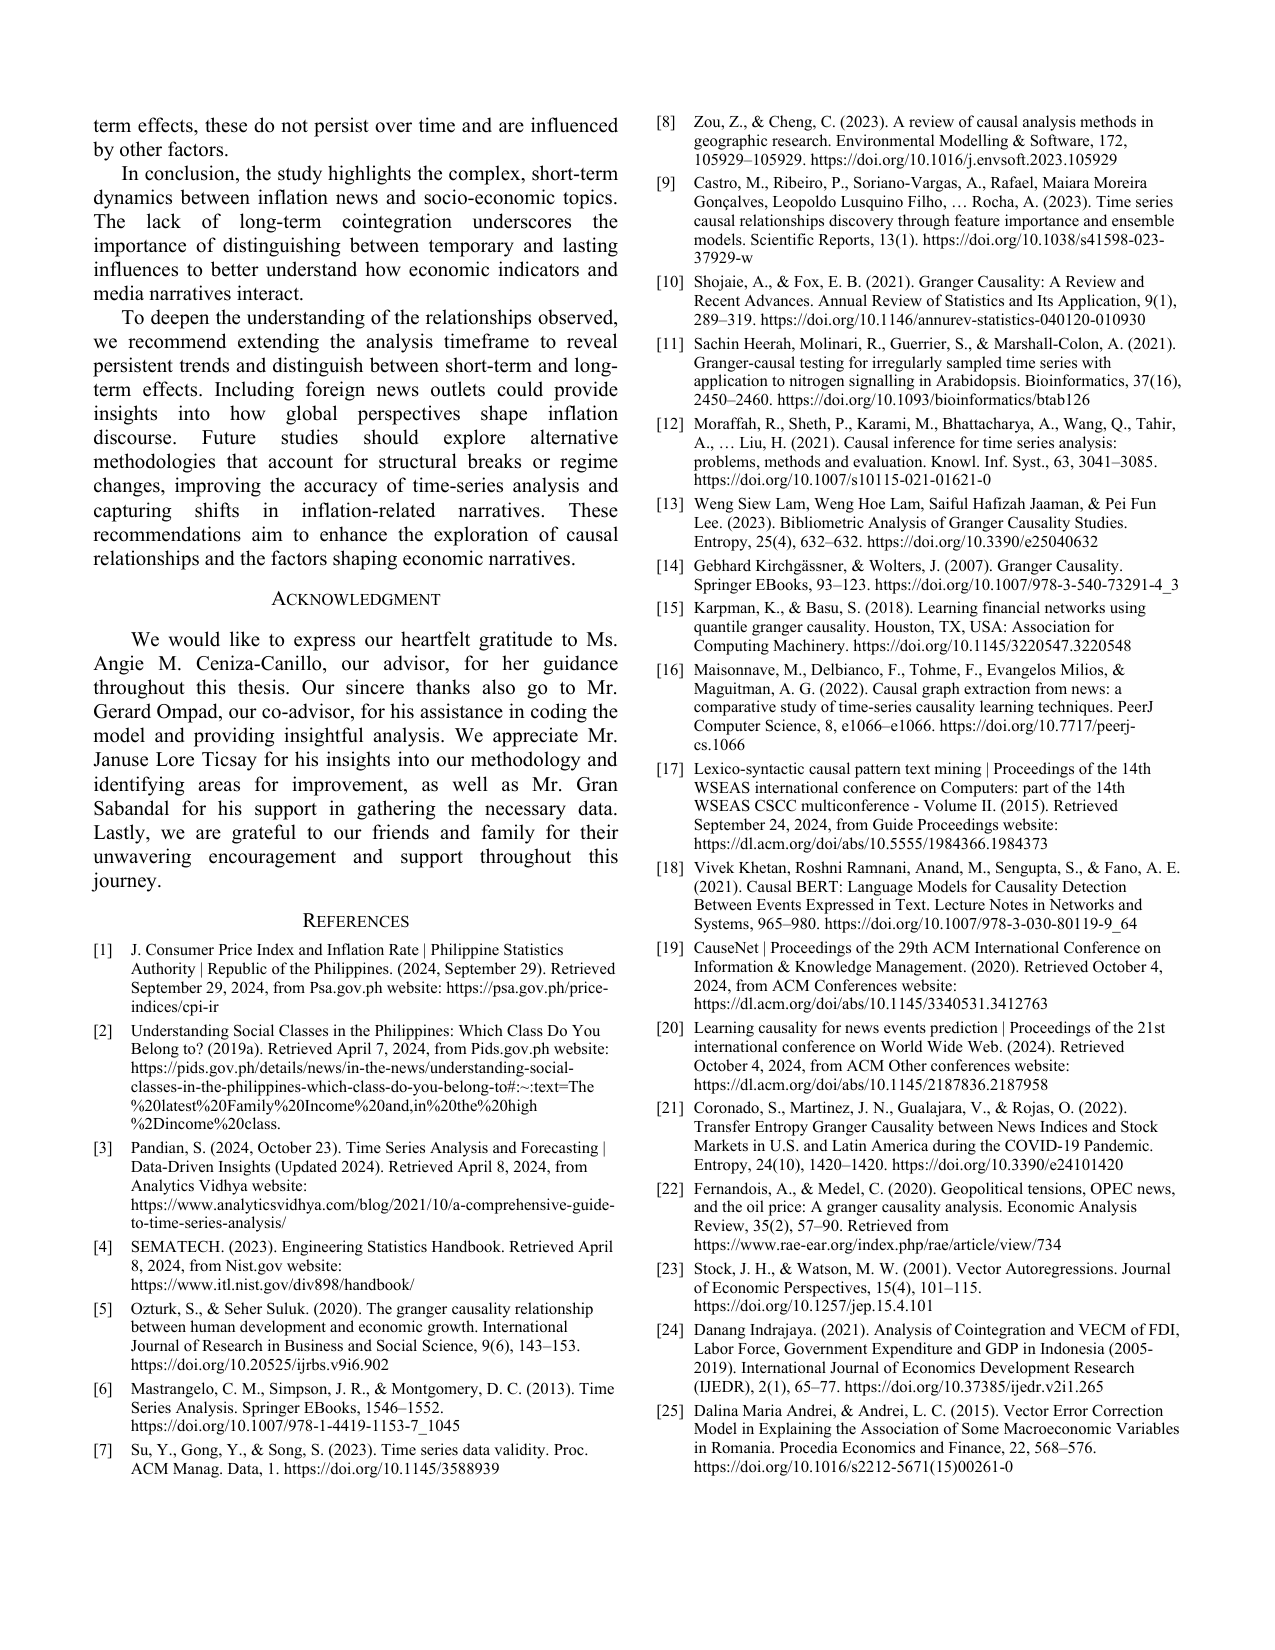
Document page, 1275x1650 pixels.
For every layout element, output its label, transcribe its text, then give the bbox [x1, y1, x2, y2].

text Shojaie, A., & Fox, E. B. (2021). Granger Causality: A Review and Recent Advances. Annual Review of Statistics and Its Application, 9(1), 289–319. https://doi.org/10.1146/annurev-statistics-040120-010930 [656, 273, 1182, 329]
text Gebhard Kirchgässner, & Wolters, J. (2007). Granger Causality. Springer EBooks, 93–123. https://doi.org/10.1007/978-3-540-73291-4_3 [656, 556, 1182, 594]
text Moraffah, R., Sheth, P., Karami, M., Bhattacharya, A., Wang, Q., Tahir, A., … Liu, H. (2021). Causal inference for time series analysis: problems, methods and evaluation. Knowl. Inf. Syst., 63, 3041–3085. https://doi.org/10.1007/s10115-021-01621-0 [656, 414, 1182, 489]
text Stock, J. H., & Watson, M. W. (2001). Vector Autoregressions. Journal of Economic Perspectives, 15(4), 101–115. https://doi.org/10.1257/jep.15.4.101 [656, 1259, 1182, 1316]
text Understanding Social Classes in the Philippines: Which Class Do You Belong to? (2019a). Retrieved April 7, 2024, from Pids.gov.ph website: https://pids.gov.ph/details/news/in-the-news/understanding-social-classes-in-the-philippines-which-class-do-you-belong-to#:~:text=The%20latest%20Family%20Income%20and,in%20the%20high%2Dincome%20class. [93, 1021, 619, 1133]
text ‌Sachin Heerah, Molinari, R., Guerrier, S., & Marshall-Colon, A. (2021). Granger-causal testing for irregularly sampled time series with application to nitrogen signalling in Arabidopsis. Bioinformatics, 37(16), 2450–2460. https://doi.org/10.1093/bioinformatics/btab126 [656, 334, 1182, 409]
text ‌SEMATECH. (2023). Engineering Statistics Handbook. Retrieved April 8, 2024, from Nist.gov website: https://www.itl.nist.gov/div898/handbook/ [93, 1238, 619, 1294]
subtitle Acknowledgment [93, 586, 619, 610]
text Karpman, K., & Basu, S. (2018). Learning financial networks using quantile granger causality. Houston, TX, USA: Association for Computing Machinery. https://doi.org/10.1145/3220547.3220548 [656, 599, 1182, 655]
text Dalina Maria Andrei, & Andrei, L. C. (2015). Vector Error Correction Model in Explaining the Association of Some Macroeconomic Variables in Romania. Procedia Economics and Finance, 22, 568–576. https://doi.org/10.1016/s2212-5671(15)00261-0 [656, 1401, 1182, 1476]
text ‌Zou, Z., & Cheng, C. (2023). A review of causal analysis methods in geographic research. Environmental Modelling & Software, 172, 105929–105929. https://doi.org/10.1016/j.envsoft.2023.105929 [656, 112, 1182, 169]
subtitle References [93, 908, 619, 932]
text Fernandois, A., & Medel, C. (2020). Geopolitical tensions, OPEC news, and the oil price: A granger causality analysis. Economic Analysis Review, 35(2), 57–90. Retrieved from https://www.rae-ear.org/index.php/rae/article/view/734 [656, 1179, 1182, 1254]
text CauseNet | Proceedings of the 29th ACM International Conference on Information & Knowledge Management. (2020). Retrieved October 4, 2024, from ACM Conferences website: https://dl.acm.org/doi/abs/10.1145/3340531.3412763 [656, 938, 1182, 1013]
text J. Consumer Price Index and Inflation Rate | Philippine Statistics Authority | Republic of the Philippines. (2024, September 29). Retrieved September 29, 2024, from Psa.gov.ph website: https://psa.gov.ph/price-indices/cpi-ir [93, 941, 619, 1016]
text Danang Indrajaya. (2021). Analysis of Cointegration and VECM of FDI, Labor Force, Government Expenditure and GDP in Indonesia (2005-2019). International Journal of Economics Development Research (IJEDR), 2(1), 65–77. https://doi.org/10.37385/ijedr.v2i1.265 [656, 1321, 1182, 1396]
text Pandian, S. (2024, October 23). Time Series Analysis and Forecasting | Data-Driven Insights (Updated 2024). Retrieved April 8, 2024, from Analytics Vidhya website: https://www.analyticsvidhya.com/blog/2021/10/a-comprehensive-guide-to-time-series-analysis/ [93, 1139, 619, 1232]
text In conclusion, the study highlights the complex, short-term dynamics between inflation news and socio-economic topics. The lack of long-term cointegration underscores the importance of distinguishing between temporary and lasting influences to better understand how economic indicators and media narratives interact. [93, 161, 619, 305]
text Mastrangelo, C. M., Simpson, J. R., & Montgomery, D. C. (2013). Time Series Analysis. Springer EBooks, 1546–1552. https://doi.org/10.1007/978-1-4419-1153-7_1045 [93, 1379, 619, 1436]
text Coronado, S., Martinez, J. N., Gualajara, V., & Rojas, O. (2022). Transfer Entropy Granger Causality between News Indices and Stock Markets in U.S. and Latin America during the COVID-19 Pandemic. Entropy, 24(10), 1420–1420. https://doi.org/10.3390/e24101420 [656, 1099, 1182, 1174]
text Vivek Khetan, Roshni Ramnani, Anand, M., Sengupta, S., & Fano, A. E. (2021). Causal BERT: Language Models for Causality Detection Between Events Expressed in Text. Lecture Notes in Networks and Systems, 965–980. https://doi.org/10.1007/978-3-030-80119-9_64 [656, 858, 1182, 933]
text Castro, M., Ribeiro, P., Soriano-Vargas, A., Rafael, Maiara Moreira Gonçalves, Leopoldo Lusquino Filho, … Rocha, A. (2023). Time series causal relationships discovery through feature importance and ensemble models. Scientific Reports, 13(1). https://doi.org/10.1038/s41598-023-37929-w [656, 174, 1182, 268]
text Maisonnave, M., Delbianco, F., Tohme, F., Evangelos Milios, & Maguitman, A. G. (2022). Causal graph extraction from news: a comparative study of time-series causality learning techniques. PeerJ Computer Science, 8, e1066–e1066. https://doi.org/10.7717/peerj-cs.1066 [656, 660, 1182, 754]
text Su, Y., Gong, Y., & Song, S. (2023). Time series data validity. Proc. ACM Manag. Data, 1. https://doi.org/10.1145/3588939 [93, 1441, 619, 1478]
text Learning causality for news events prediction | Proceedings of the 21st international conference on World Wide Web. (2024). Retrieved October 4, 2024, from ACM Other conferences website: https://dl.acm.org/doi/abs/10.1145/2187836.2187958 [656, 1019, 1182, 1094]
text Weng Siew Lam, Weng Hoe Lam, Saiful Hafizah Jaaman, & Pei Fun Lee. (2023). Bibliometric Analysis of Granger Causality Studies. Entropy, 25(4), 632–632. https://doi.org/10.3390/e25040632 [656, 495, 1182, 551]
text Ozturk, S., & Seher Suluk. (2020). The granger causality relationship between human development and economic growth. International Journal of Research in Business and Social Science, 9(6), 143–153. https://doi.org/10.20525/ijrbs.v9i6.902 [93, 1299, 619, 1374]
text To deepen the understanding of the relationships observed, we recommend extending the analysis timeframe to reveal persistent trends and distinguish between short-term and long-term effects. Including foreign news outlets could provide insights into how global perspectives shape inflation discourse. Future studies should explore alternative methodologies that account for structural breaks or regime changes, improving the accuracy of time-series analysis and capturing shifts in inflation-related narratives. These recommendations aim to enhance the exploration of causal relationships and the factors shaping economic narratives. [93, 305, 619, 570]
subtitle We would like to express our heartfelt gratitude to Ms. Angie M. Ceniza-Canillo, our advisor, for her guidance throughout this thesis. Our sincere thanks also go to Mr. Gerard Ompad, our co-advisor, for his assistance in coding the model and providing insightful analysis. We appreciate Mr. Januse Lore Ticsay for his insights into our methodology and identifying areas for improvement, as well as Mr. Gran Sabandal for his support in gathering the necessary data. Lastly, we are grateful to our friends and family for their unwavering encouragement and support throughout this journey. [93, 627, 619, 892]
text Lexico-syntactic causal pattern text mining | Proceedings of the 14th WSEAS international conference on Computers: part of the 14th WSEAS CSCC multiconference - Volume II. (2015). Retrieved September 24, 2024, from Guide Proceedings website: https://dl.acm.org/doi/abs/10.5555/1984366.1984373 [656, 759, 1182, 853]
